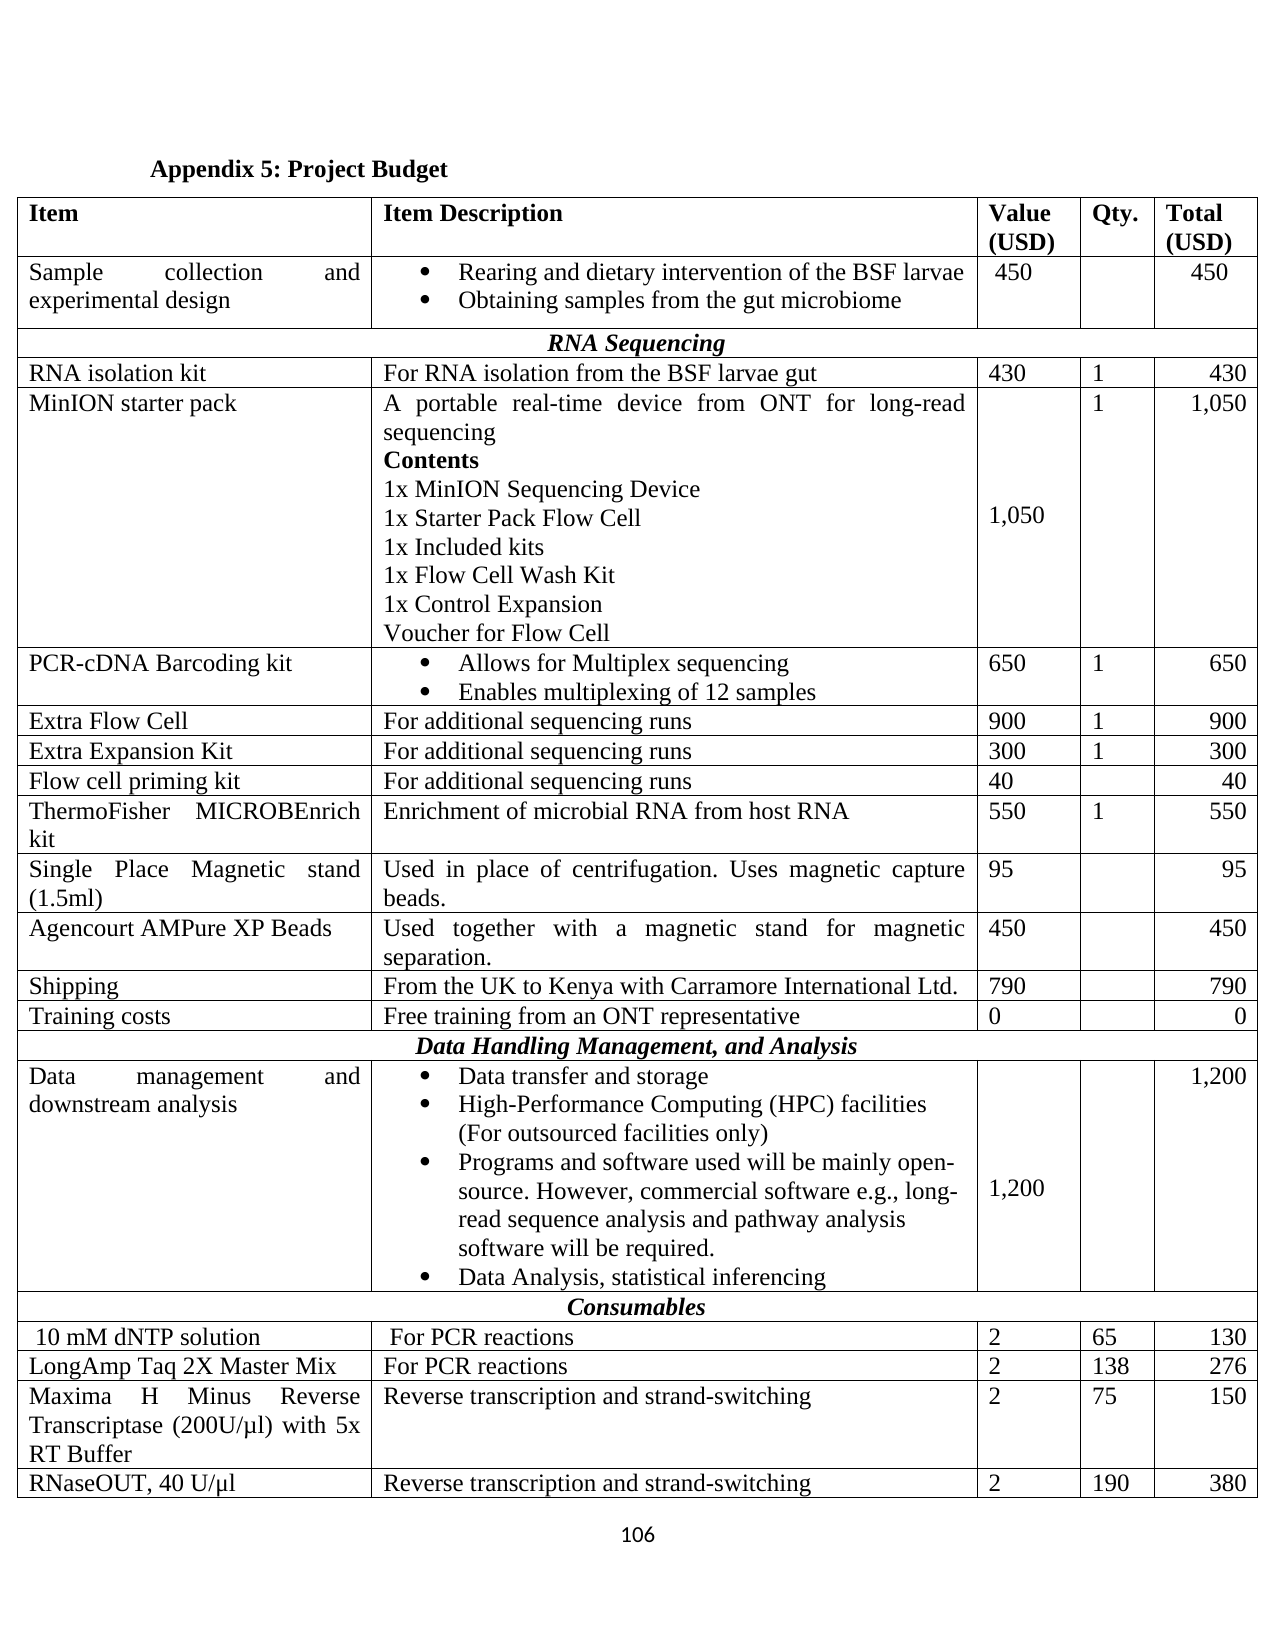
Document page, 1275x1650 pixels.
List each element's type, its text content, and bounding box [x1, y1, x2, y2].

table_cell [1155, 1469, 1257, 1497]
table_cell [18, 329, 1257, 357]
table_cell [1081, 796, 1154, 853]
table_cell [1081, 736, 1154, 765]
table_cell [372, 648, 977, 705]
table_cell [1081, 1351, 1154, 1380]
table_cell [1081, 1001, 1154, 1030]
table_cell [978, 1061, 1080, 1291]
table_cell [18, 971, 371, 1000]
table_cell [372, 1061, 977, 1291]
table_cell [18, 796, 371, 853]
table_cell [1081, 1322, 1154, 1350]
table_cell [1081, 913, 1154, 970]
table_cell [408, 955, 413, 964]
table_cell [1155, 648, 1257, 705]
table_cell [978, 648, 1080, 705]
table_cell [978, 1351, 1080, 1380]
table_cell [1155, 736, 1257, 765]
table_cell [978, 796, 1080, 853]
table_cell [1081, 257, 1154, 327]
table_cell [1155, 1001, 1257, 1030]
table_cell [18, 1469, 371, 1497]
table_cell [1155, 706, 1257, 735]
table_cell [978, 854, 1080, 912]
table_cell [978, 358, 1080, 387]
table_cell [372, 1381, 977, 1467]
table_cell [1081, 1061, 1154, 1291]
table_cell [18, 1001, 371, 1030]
subtitle Appendix 5: Project Budget [150, 154, 1125, 183]
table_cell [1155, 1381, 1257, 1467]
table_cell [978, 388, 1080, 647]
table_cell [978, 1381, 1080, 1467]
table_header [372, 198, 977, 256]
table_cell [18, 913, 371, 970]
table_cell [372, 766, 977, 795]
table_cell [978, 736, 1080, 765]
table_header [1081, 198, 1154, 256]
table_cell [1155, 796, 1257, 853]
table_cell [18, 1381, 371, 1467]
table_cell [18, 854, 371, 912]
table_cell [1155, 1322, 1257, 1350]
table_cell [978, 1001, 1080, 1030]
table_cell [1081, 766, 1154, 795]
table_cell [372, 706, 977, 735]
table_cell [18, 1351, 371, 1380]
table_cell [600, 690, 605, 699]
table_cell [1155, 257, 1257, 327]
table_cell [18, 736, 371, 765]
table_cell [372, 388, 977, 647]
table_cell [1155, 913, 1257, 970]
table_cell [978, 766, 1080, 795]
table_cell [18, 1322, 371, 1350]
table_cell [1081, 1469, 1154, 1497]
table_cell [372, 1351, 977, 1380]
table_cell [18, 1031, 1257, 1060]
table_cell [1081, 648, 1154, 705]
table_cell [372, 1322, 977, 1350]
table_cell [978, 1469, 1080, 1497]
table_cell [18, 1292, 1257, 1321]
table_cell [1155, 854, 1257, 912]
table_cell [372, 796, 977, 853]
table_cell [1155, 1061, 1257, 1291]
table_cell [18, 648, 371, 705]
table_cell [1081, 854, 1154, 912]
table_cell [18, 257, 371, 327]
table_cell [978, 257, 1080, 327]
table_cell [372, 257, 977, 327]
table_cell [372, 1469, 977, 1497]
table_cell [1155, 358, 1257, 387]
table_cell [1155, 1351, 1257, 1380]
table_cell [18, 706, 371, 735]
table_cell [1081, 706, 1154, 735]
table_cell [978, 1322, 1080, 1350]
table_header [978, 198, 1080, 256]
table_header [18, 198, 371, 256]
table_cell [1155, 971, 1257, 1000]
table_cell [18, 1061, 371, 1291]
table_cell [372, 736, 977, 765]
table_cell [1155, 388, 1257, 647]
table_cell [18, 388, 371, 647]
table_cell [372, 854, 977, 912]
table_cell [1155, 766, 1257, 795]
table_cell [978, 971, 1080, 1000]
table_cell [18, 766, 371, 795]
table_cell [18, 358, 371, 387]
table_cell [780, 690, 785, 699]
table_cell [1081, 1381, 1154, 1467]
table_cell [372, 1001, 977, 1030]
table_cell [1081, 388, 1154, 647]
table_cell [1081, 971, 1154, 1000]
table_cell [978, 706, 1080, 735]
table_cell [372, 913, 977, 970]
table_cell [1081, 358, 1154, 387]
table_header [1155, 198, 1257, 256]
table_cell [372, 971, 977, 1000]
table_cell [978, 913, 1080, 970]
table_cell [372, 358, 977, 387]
